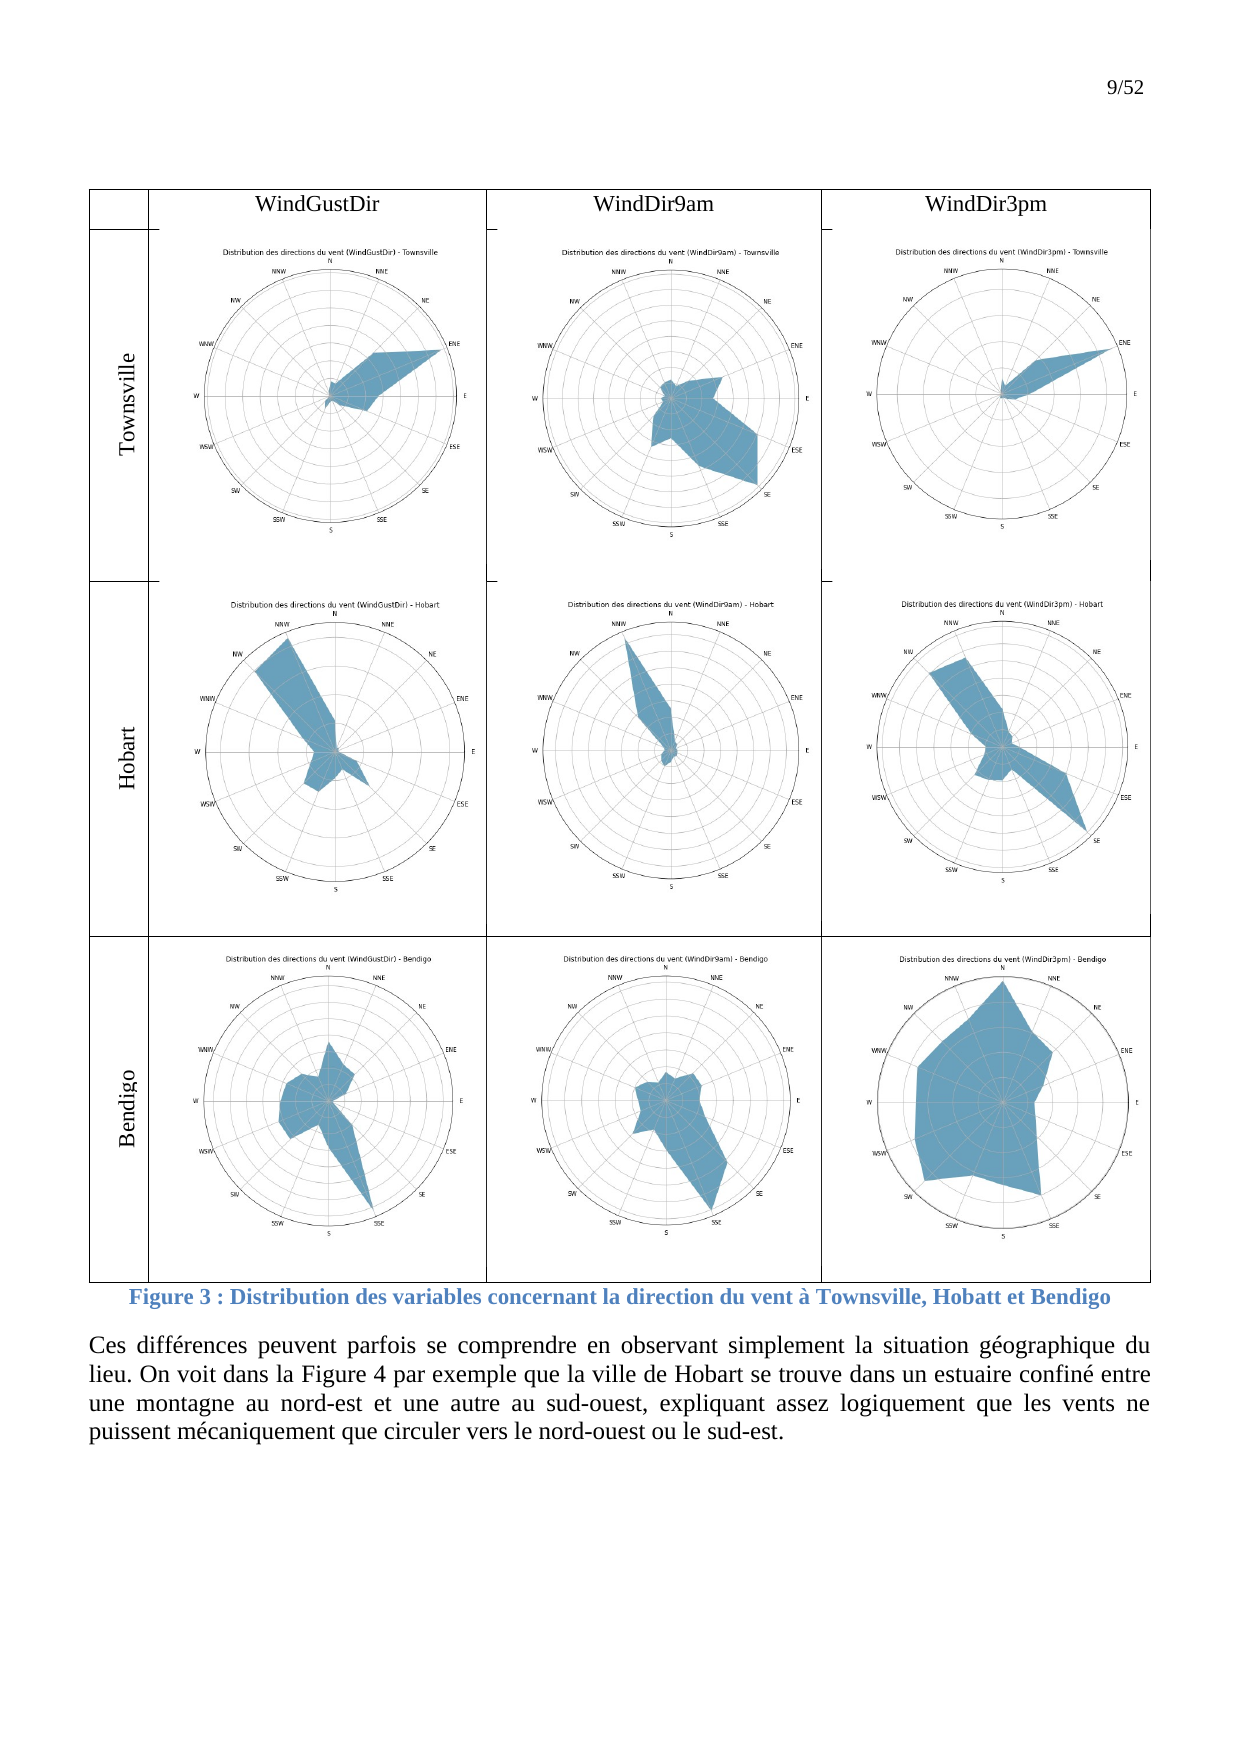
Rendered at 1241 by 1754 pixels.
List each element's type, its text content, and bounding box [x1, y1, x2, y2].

table_cell [487, 582, 821, 936]
picture [159, 581, 487, 924]
table_cell [822, 582, 1150, 936]
table_header [90, 190, 148, 229]
table_cell Bendigo [90, 937, 148, 1282]
picture [497, 581, 822, 921]
table_cell Townsville [90, 230, 148, 581]
table_cell [149, 230, 486, 581]
table_cell [822, 937, 1150, 1282]
table_header WindDir9am [487, 190, 821, 229]
text Ces différences peuvent parfois se comprendre en observant simplement la situation géographique du lieu. On voit dans la Figure 4 par exemple que la ville de Hobart se trouve dans un estuaire confiné entre une montagne au nord-est et une autre au sud-ouest, expliquant assez logiquement que les vents ne puissent mécaniquement que circuler vers le nord-ouest ou le sud-est. [89, 1330, 1152, 1445]
picture [497, 937, 822, 1266]
picture [832, 229, 1151, 560]
table_cell [487, 230, 821, 581]
picture [832, 937, 1151, 1270]
table_cell [822, 230, 1150, 581]
picture [159, 937, 487, 1267]
table_cell [149, 937, 486, 1282]
table_cell [149, 582, 486, 936]
picture [159, 229, 487, 564]
table_header WindGustDir [149, 190, 486, 229]
picture [497, 229, 822, 569]
picture [832, 581, 1151, 914]
table_cell [487, 937, 821, 1282]
table_cell Hobart [90, 582, 148, 936]
table_header WindDir3pm [822, 190, 1150, 229]
